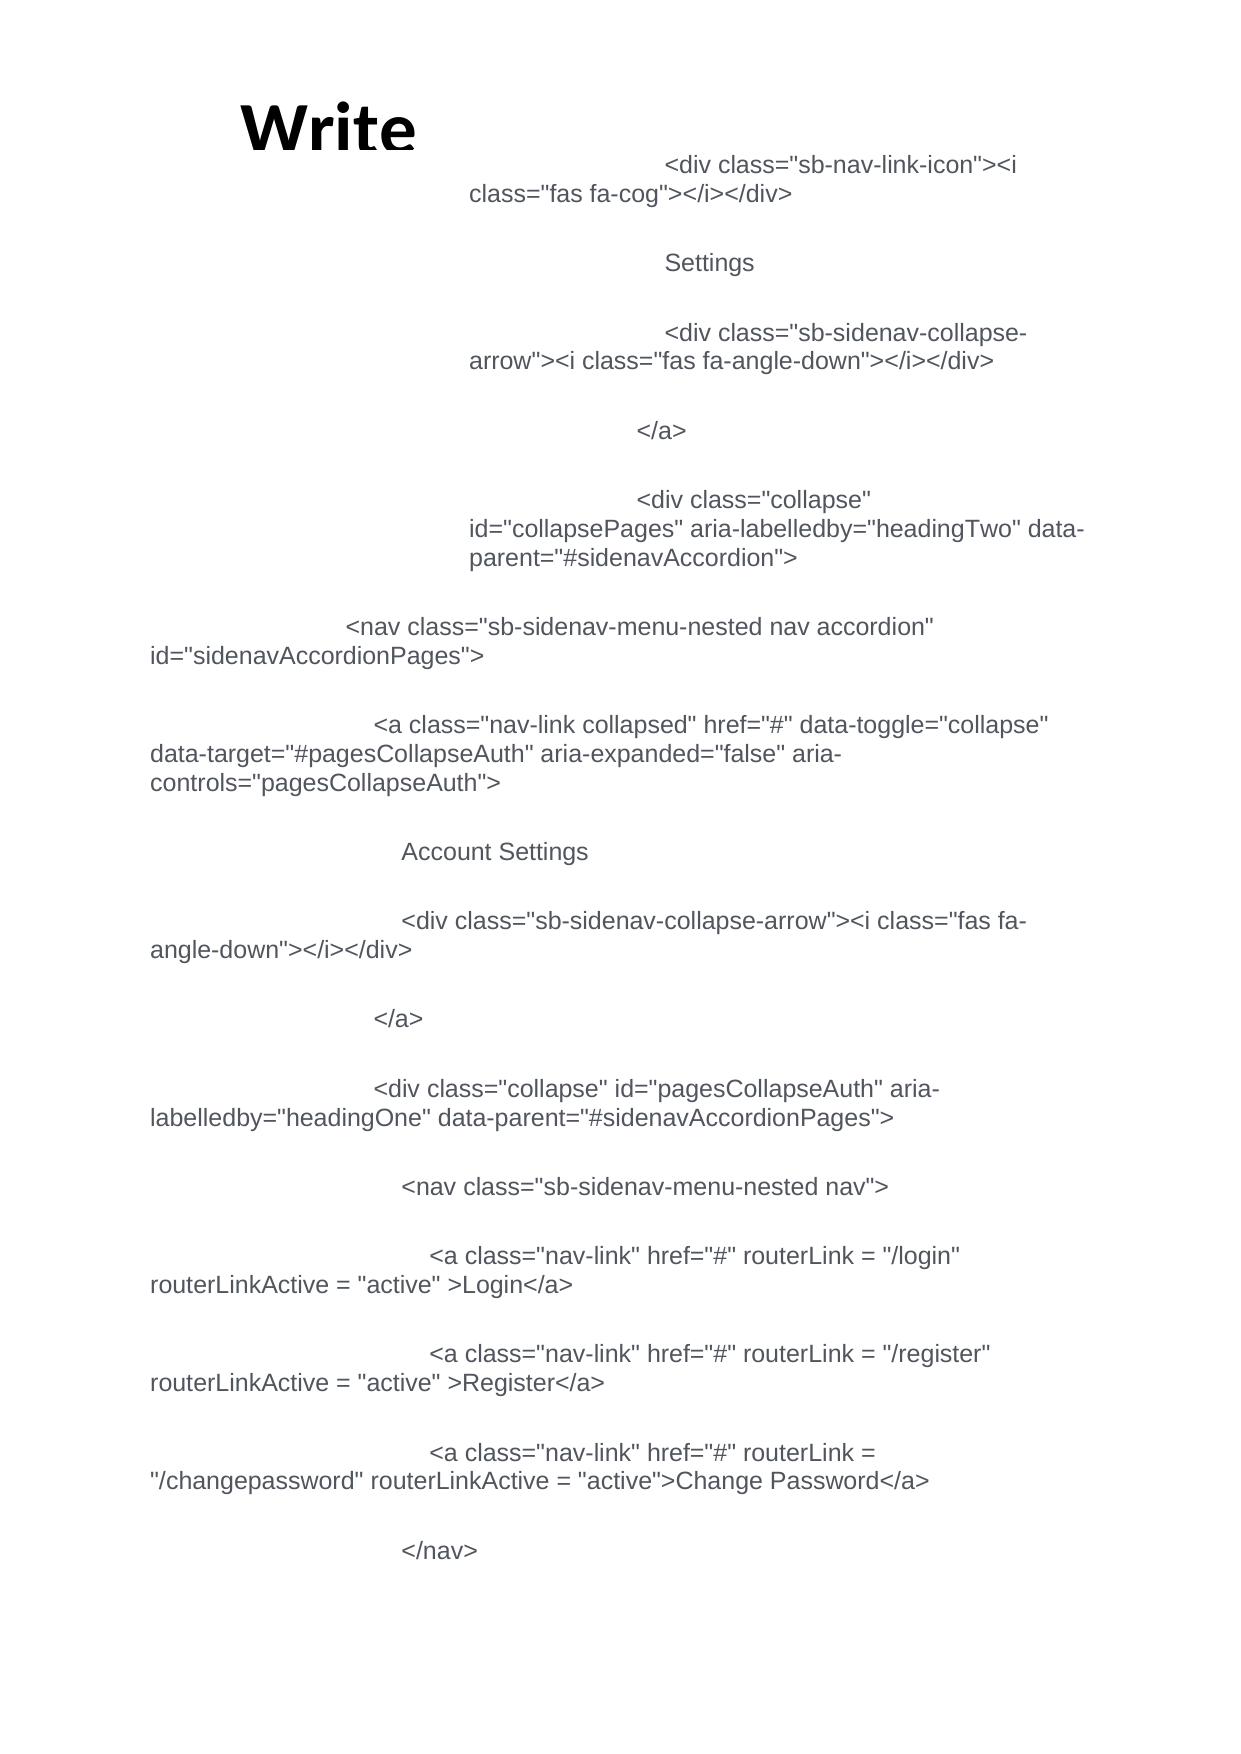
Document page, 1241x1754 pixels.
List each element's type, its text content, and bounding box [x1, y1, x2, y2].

text </nav> [150, 1536, 1090, 1564]
text </a> [150, 1004, 1090, 1033]
text <div class="sb-sidenav-collapse-arrow"><i class="fas fa-angle-down"></i></div> [150, 906, 1090, 964]
text <div class="collapse" id="collapsePages" aria-labelledby="headingTwo" data-parent="#sidenavAccordion"> [150, 485, 1090, 571]
text Account Settings [150, 837, 1090, 866]
text <nav class="sb-sidenav-menu-nested nav"> [150, 1172, 1090, 1201]
text <nav class="sb-sidenav-menu-nested nav accordion" id="sidenavAccordionPages"> [150, 612, 1090, 669]
text <a class="nav-link collapsed" href="#" data-toggle="collapse" data-target="#pagesCollapseAuth" aria-expanded="false" aria-controls="pagesCollapseAuth"> [150, 710, 1090, 796]
text Settings [150, 248, 1090, 277]
text <a class="nav-link" href="#" routerLink = "/login" routerLinkActive = "active" >Login</a> [150, 1241, 1090, 1299]
text <div class="collapse" id="pagesCollapseAuth" aria-labelledby="headingOne" data-parent="#sidenavAccordionPages"> [150, 1074, 1090, 1131]
text <div class="sb-nav-link-icon"><i class="fas fa-cog"></i></div> [150, 150, 1090, 207]
text <div class="sb-sidenav-collapse-arrow"><i class="fas fa-angle-down"></i></div> [150, 317, 1090, 375]
text </a> [150, 416, 1090, 444]
text <a class="nav-link" href="#" routerLink = "/register" routerLinkActive = "active" >Register</a> [150, 1339, 1090, 1397]
text <a class="nav-link" href="#" routerLink = "/changepassword" routerLinkActive = "active">Change Password</a> [150, 1437, 1090, 1495]
